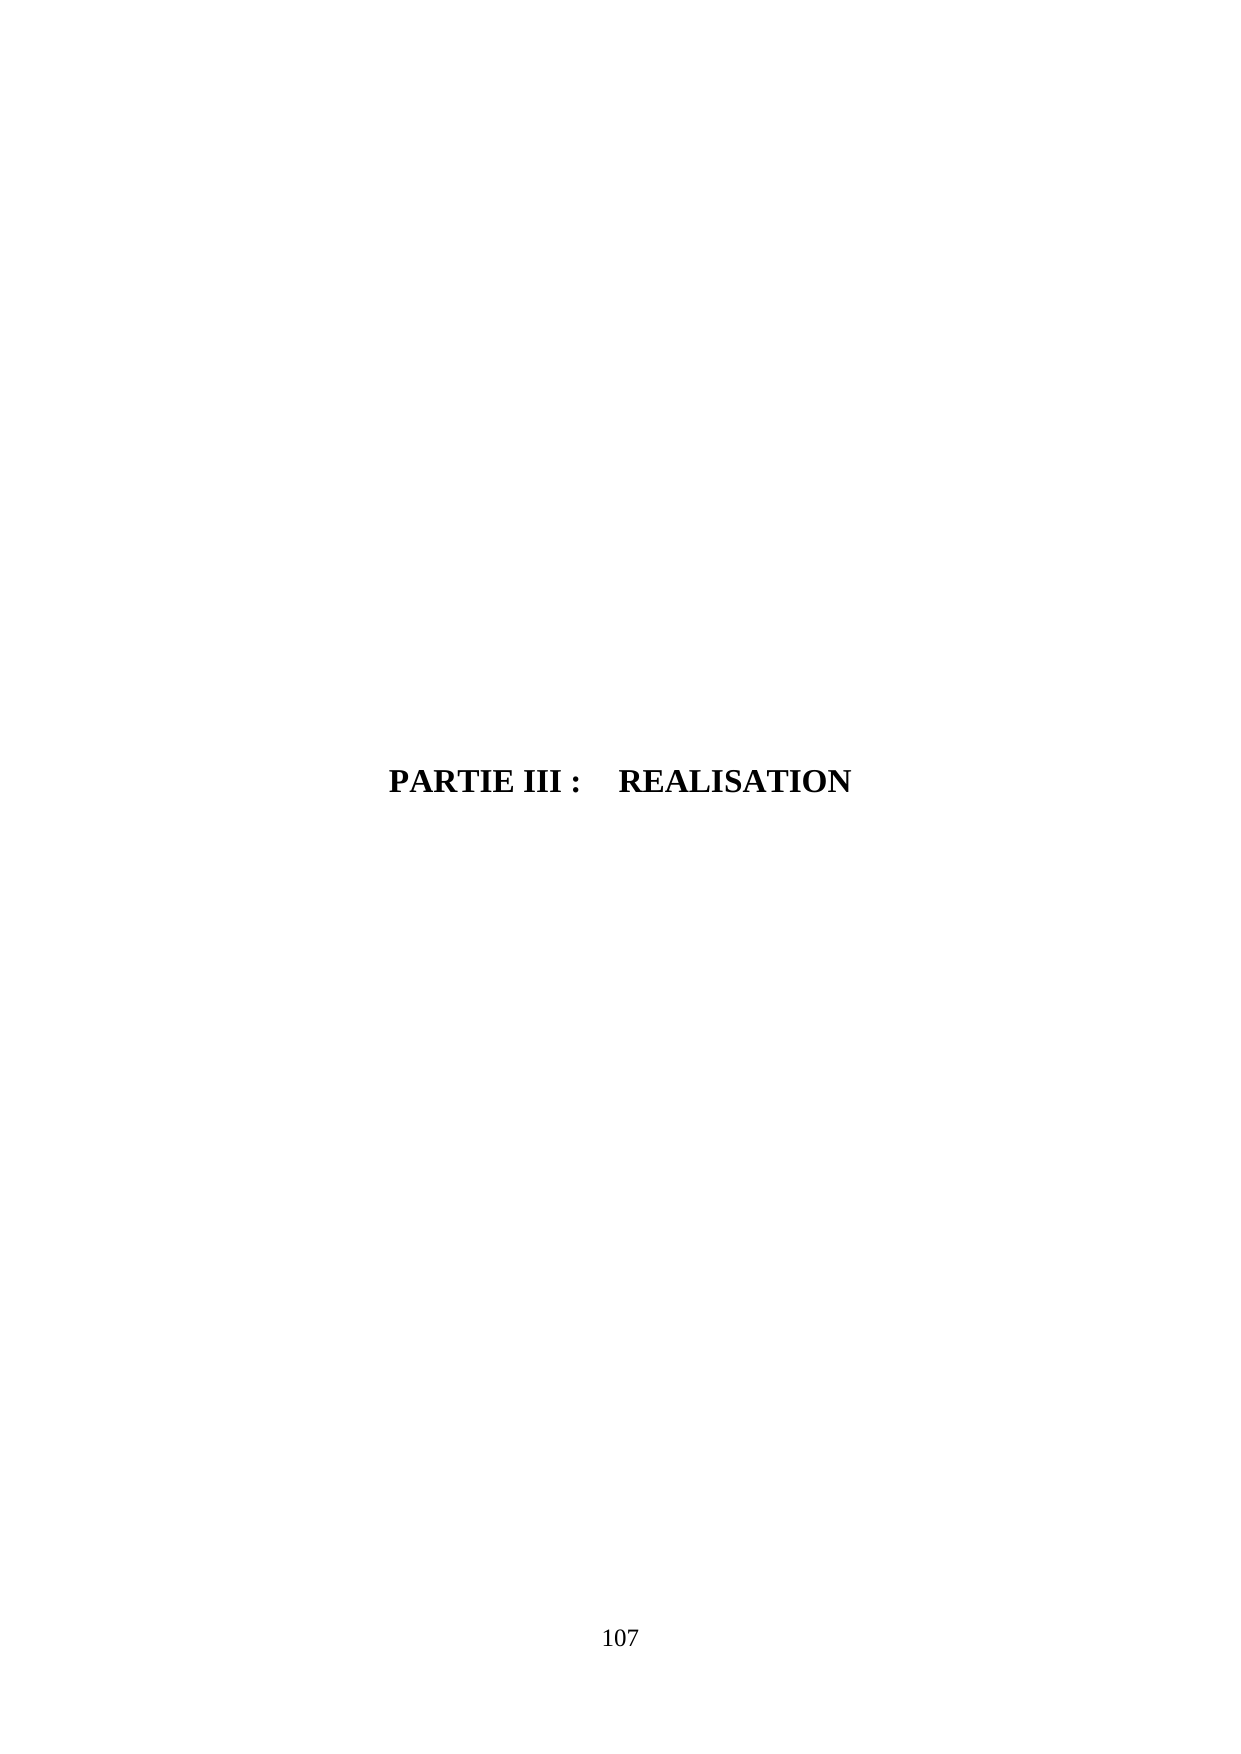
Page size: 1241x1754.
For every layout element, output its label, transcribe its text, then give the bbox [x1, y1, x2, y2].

subtitle REALISATION [148, 761, 1092, 800]
